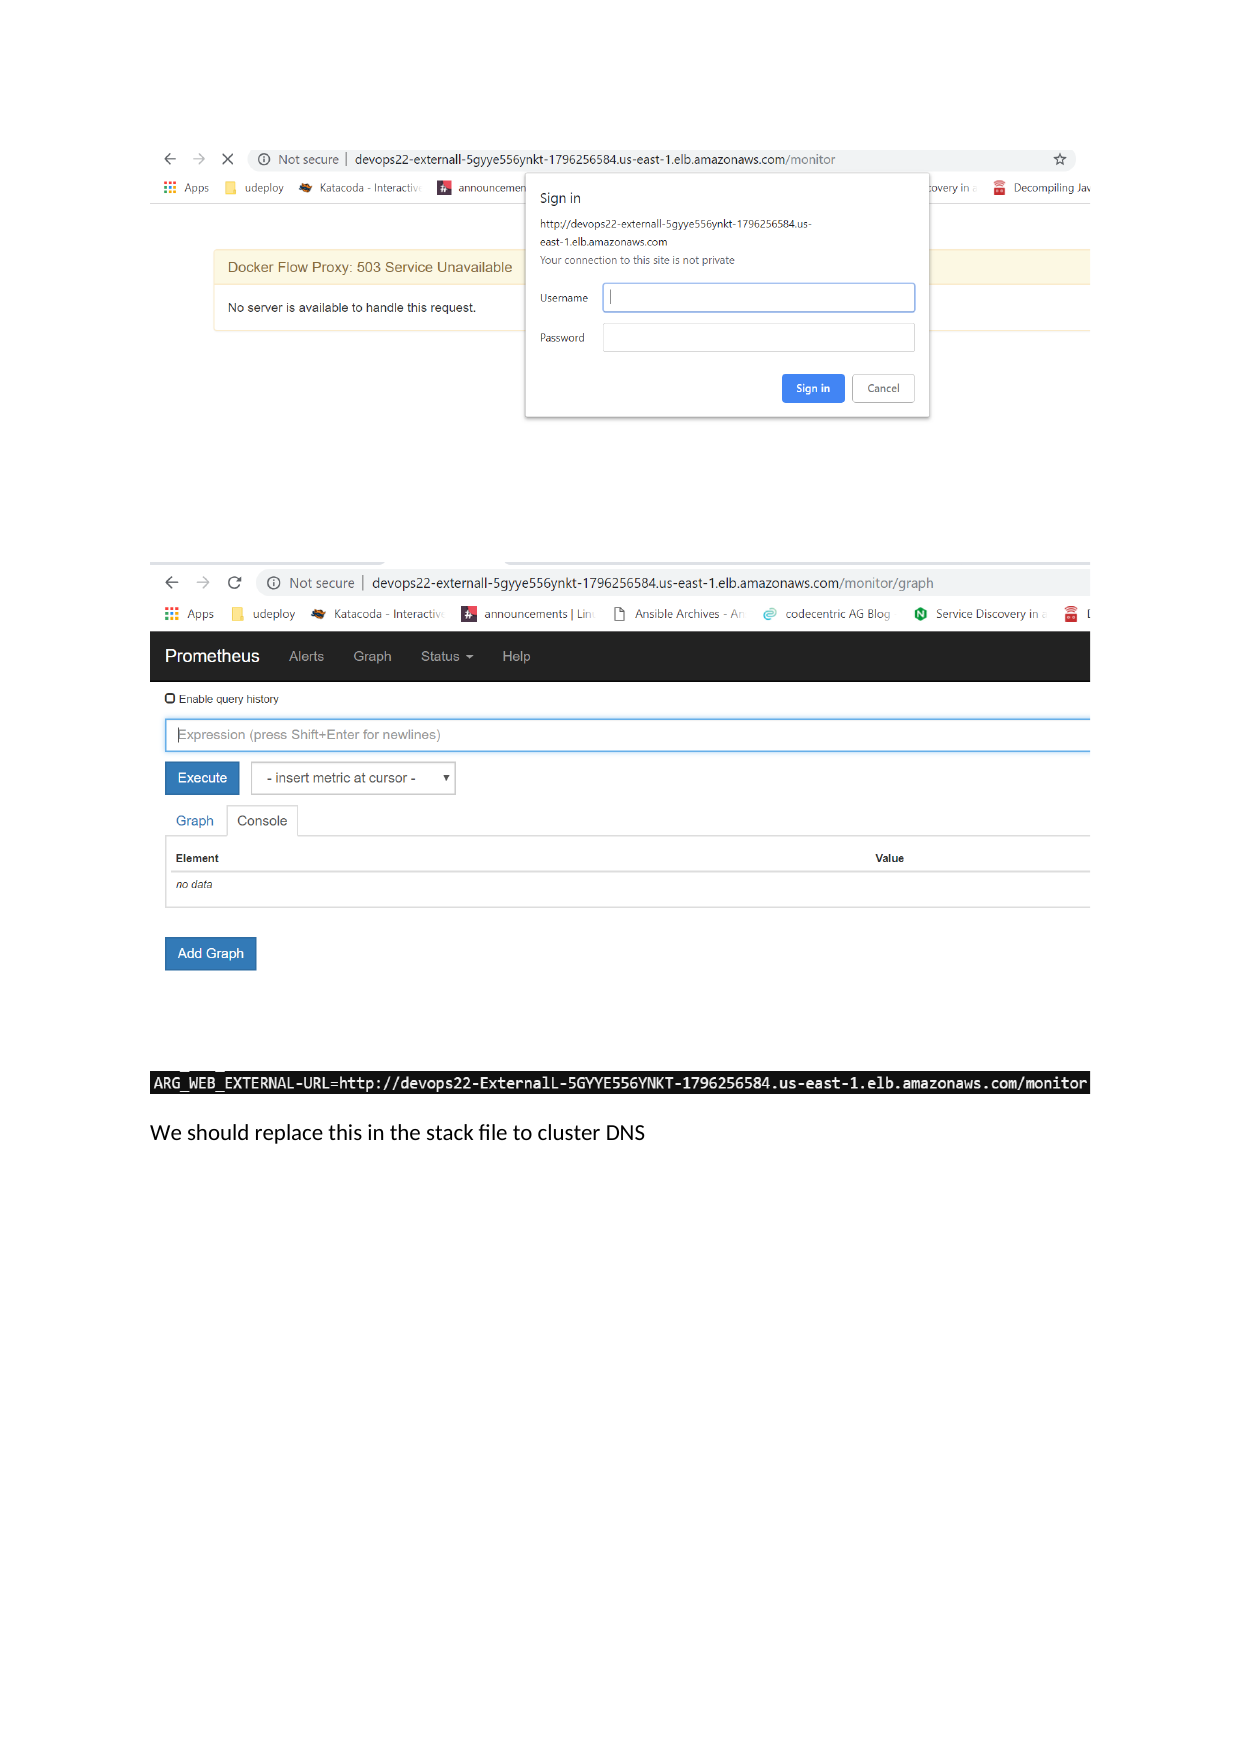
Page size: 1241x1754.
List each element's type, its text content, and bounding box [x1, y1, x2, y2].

text We should replace this in the stack file to cluster DNS [150, 1118, 1090, 1146]
picture [150, 1071, 1091, 1094]
picture [150, 562, 1091, 1053]
picture [150, 150, 1091, 544]
